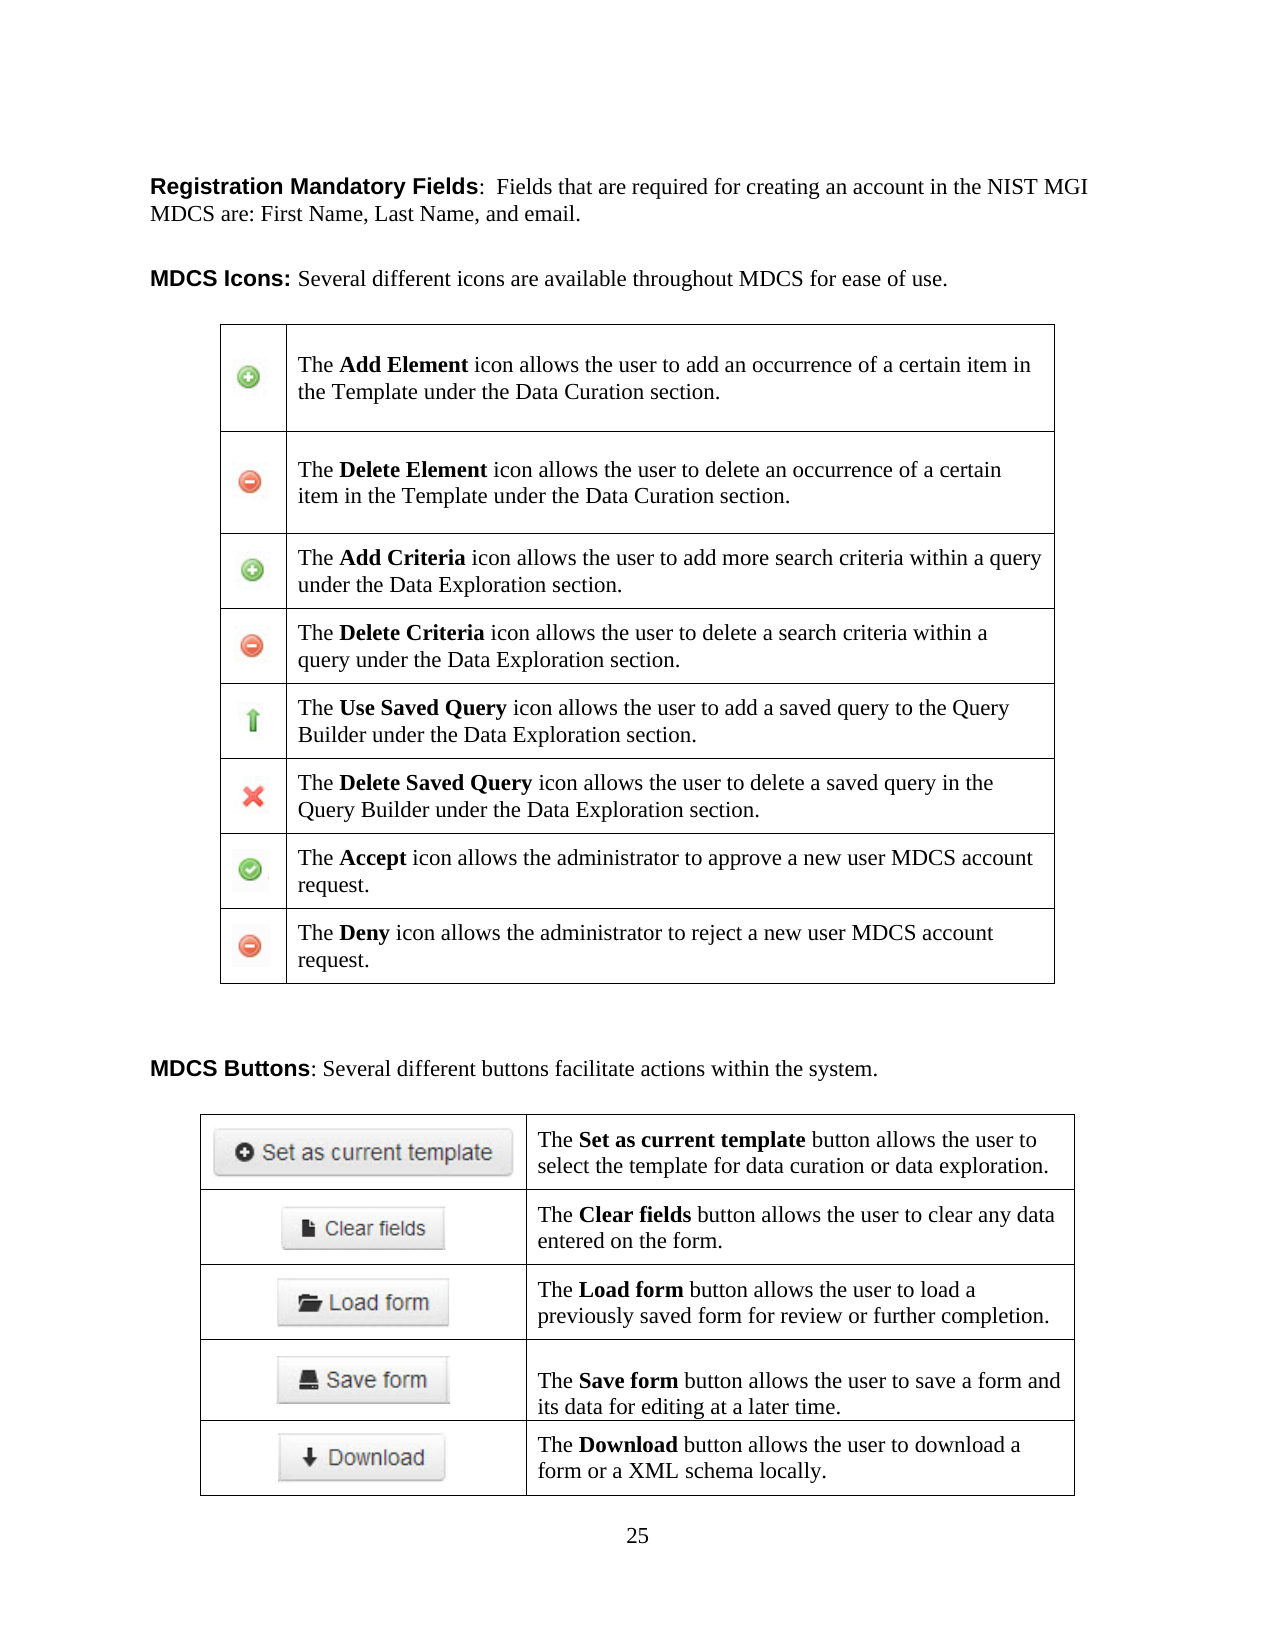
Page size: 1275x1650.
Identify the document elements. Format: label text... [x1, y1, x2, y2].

picture [235, 551, 272, 591]
table_cell The Deny icon allows the administrator to reject a new user MDCS account request. [287, 909, 1054, 983]
picture [277, 1277, 450, 1328]
text Registration Mandatory Fields: Fields that are required for creating an account in the NIST MGI MDCS are: First Name, Last Name, and email. [150, 173, 1125, 226]
table_cell [201, 1265, 526, 1339]
table_cell The Load form button allows the user to load a previously saved form for review or further completion. [527, 1265, 1074, 1339]
table_cell [221, 759, 286, 833]
table_cell [221, 909, 286, 983]
picture [233, 625, 273, 667]
table_cell [221, 684, 286, 758]
picture [276, 1356, 451, 1404]
picture [237, 702, 269, 740]
table_header The Set as current template button allows the user to select the template for data curation or data exploration. [527, 1115, 1074, 1189]
picture [231, 358, 268, 398]
picture [281, 1204, 446, 1250]
table_cell The Download button allows the user to download a form or a XML schema locally. [527, 1421, 1074, 1494]
table_cell The Accept icon allows the administrator to approve a new user MDCS account request. [287, 834, 1054, 908]
table_cell The Save form button allows the user to save a form and its data for editing at a later time. [527, 1340, 1074, 1419]
table_cell The Use Saved Query icon allows the user to add a saved query to the Query Builder under the Data Exploration section. [287, 684, 1054, 758]
picture [231, 776, 276, 816]
table_cell [221, 609, 286, 683]
table_cell [221, 534, 286, 608]
table_header [221, 325, 286, 431]
picture [212, 1127, 514, 1178]
text MDCS Buttons: Several different buttons facilitate actions within the system. [150, 1055, 1125, 1082]
table_cell The Delete Criteria icon allows the user to delete a search criteria within a query under the Data Exploration section. [287, 609, 1054, 683]
table_cell [221, 834, 286, 908]
table_cell The Delete Saved Query icon allows the user to delete a saved query in the Query Builder under the Data Exploration section. [287, 759, 1054, 833]
picture [231, 462, 271, 503]
table_cell The Add Criteria icon allows the user to add more search criteria within a query under the Data Exploration section. [287, 534, 1054, 608]
table_cell [221, 432, 286, 533]
table_cell The Delete Element icon allows the user to delete an occurrence of a certain item in the Template under the Data Curation section. [287, 432, 1054, 533]
table_cell [201, 1190, 526, 1264]
picture [278, 1432, 449, 1483]
table_header The Add Element icon allows the user to add an occurrence of a certain item in the Template under the Data Curation section. [287, 325, 1054, 431]
table_cell The Clear fields button allows the user to clear any data entered on the form. [527, 1190, 1074, 1264]
text MDCS Icons: Several different icons are available throughout MDCS for ease of use. [150, 265, 1125, 291]
picture [231, 849, 269, 892]
table_cell [201, 1340, 526, 1419]
table_cell [201, 1421, 526, 1494]
table_header [201, 1115, 526, 1189]
picture [231, 924, 271, 967]
